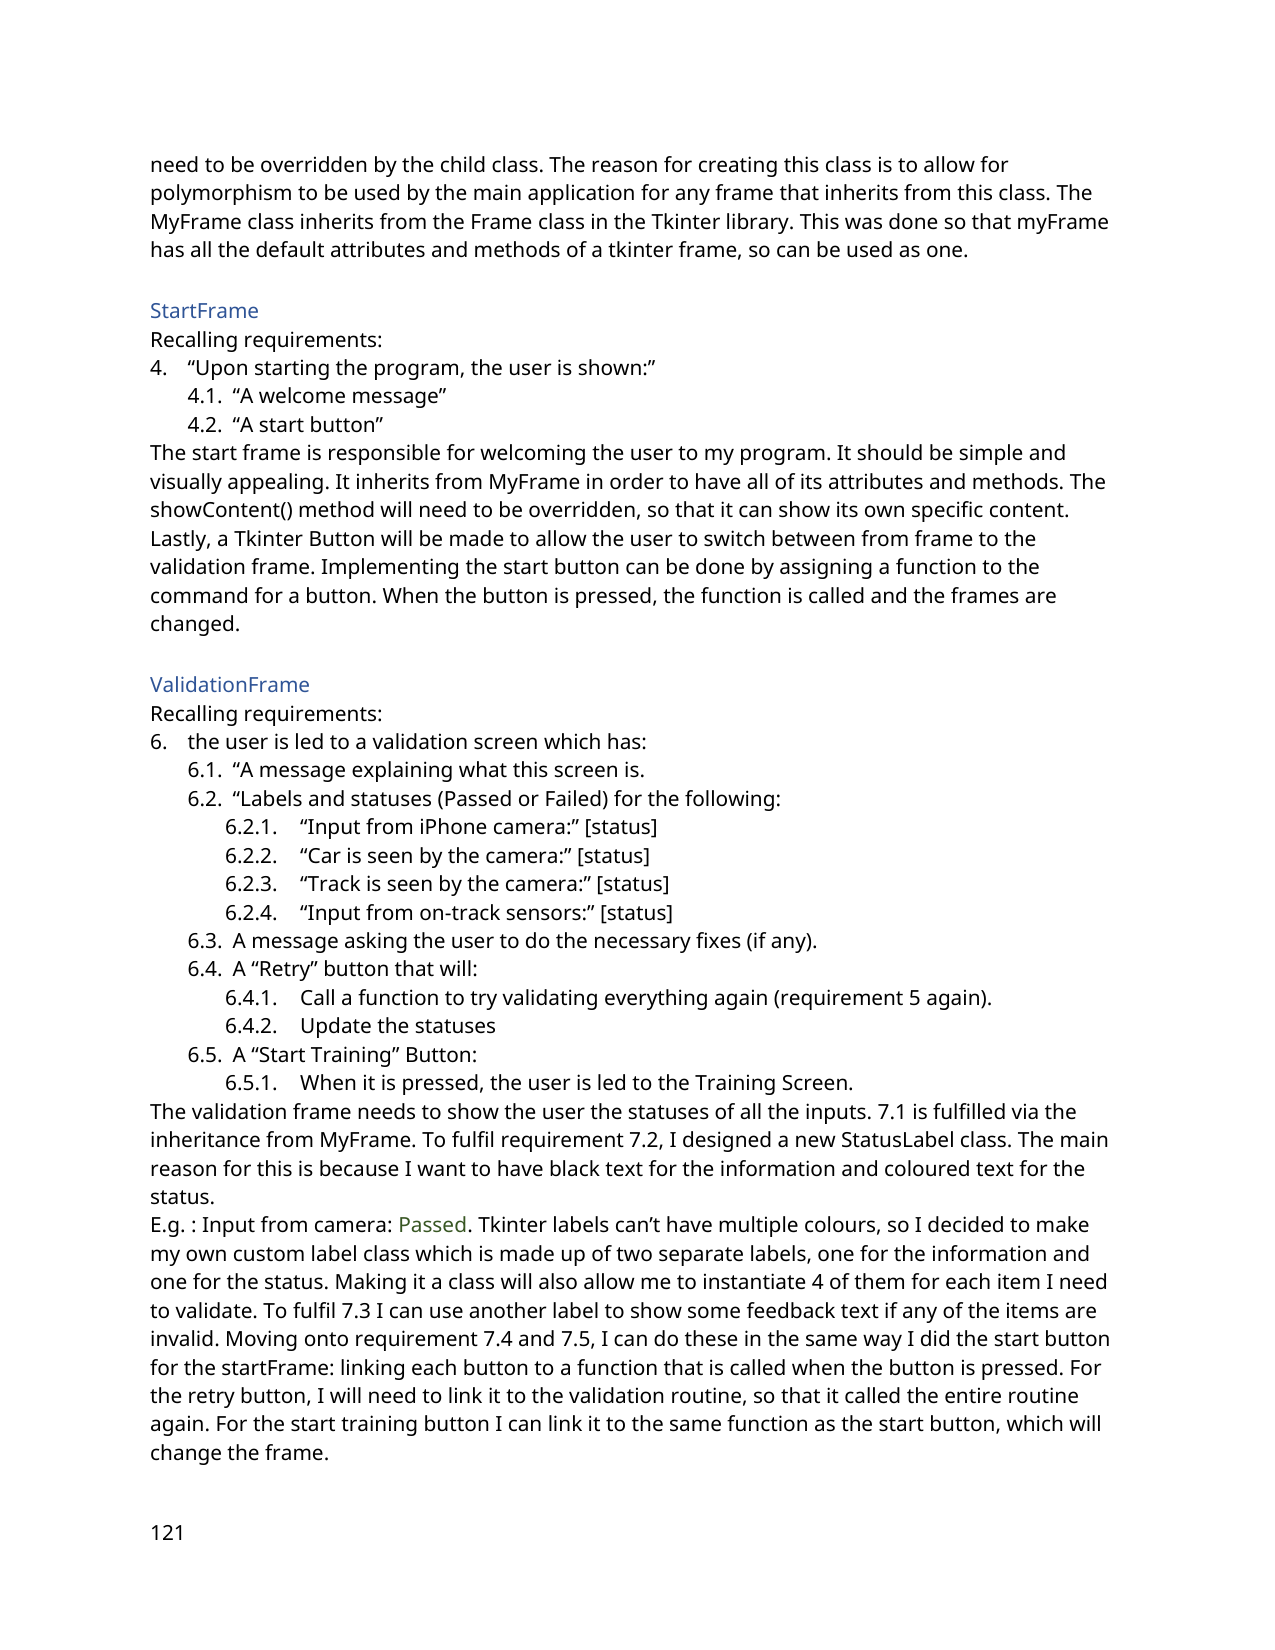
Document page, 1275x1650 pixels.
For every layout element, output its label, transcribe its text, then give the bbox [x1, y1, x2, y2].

text The validation frame needs to show the user the statuses of all the inputs. 7.1 is fulfilled via the inheritance from MyFrame. To fulfil requirement 7.2, I designed a new StatusLabel class. The main reason for this is because I want to have black text for the information and coloured text for the status. [150, 1097, 1125, 1211]
list “Input from on-track sensors:” [status] [225, 898, 1125, 926]
list A “Retry” button that will: [187, 954, 1125, 983]
list “A welcome message” [187, 382, 1125, 410]
list A “Start Training” Button: [187, 1040, 1125, 1068]
list Update the statuses [225, 1011, 1125, 1040]
list When it is pressed, the user is led to the Training Screen. [225, 1068, 1125, 1097]
subtitle ValidationFrame [150, 670, 1125, 699]
list “Car is seen by the camera:” [status] [225, 841, 1125, 869]
text The start frame is responsible for welcoming the user to my program. It should be simple and visually appealing. It inherits from MyFrame in order to have all of its attributes and methods. The showContent() method will need to be overridden, so that it can show its own specific content. Lastly, a Tkinter Button will be made to allow the user to switch between from frame to the validation frame. Implementing the start button can be done by assigning a function to the command for a button. When the button is pressed, the function is called and the frames are changed. [150, 438, 1125, 638]
list “Upon starting the program, the user is shown:” [150, 353, 1125, 382]
list Call a function to try validating everything again (requirement 5 again). [225, 983, 1125, 1011]
text Recalling requirements: [150, 325, 1125, 353]
subtitle StartFrame [150, 296, 1125, 325]
text Recalling requirements: [150, 699, 1125, 727]
list “Track is seen by the camera:” [status] [225, 869, 1125, 898]
list “A message explaining what this screen is. [187, 756, 1125, 784]
list “A start button” [187, 410, 1125, 438]
text E.g. : Input from camera: Passed. Tkinter labels can’t have multiple colours, so I decided to make my own custom label class which is made up of two separate labels, one for the information and one for the status. Making it a class will also allow me to instantiate 4 of them for each item I need to validate. To fulfil 7.3 I can use another label to show some feedback text if any of the items are invalid. Moving onto requirement 7.4 and 7.5, I can do these in the same way I did the start button for the startFrame: linking each button to a function that is called when the button is pressed. For the retry button, I will need to link it to the validation routine, so that it called the entire routine again. For the start training button I can link it to the same function as the start button, which will change the frame. [150, 1211, 1125, 1466]
list the user is led to a validation screen which has: [150, 727, 1125, 756]
list “Input from iPhone camera:” [status] [225, 812, 1125, 841]
list “Labels and statuses (Passed or Failed) for the following: [187, 784, 1125, 812]
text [150, 150, 1125, 264]
list A message asking the user to do the necessary fixes (if any). [187, 926, 1125, 954]
